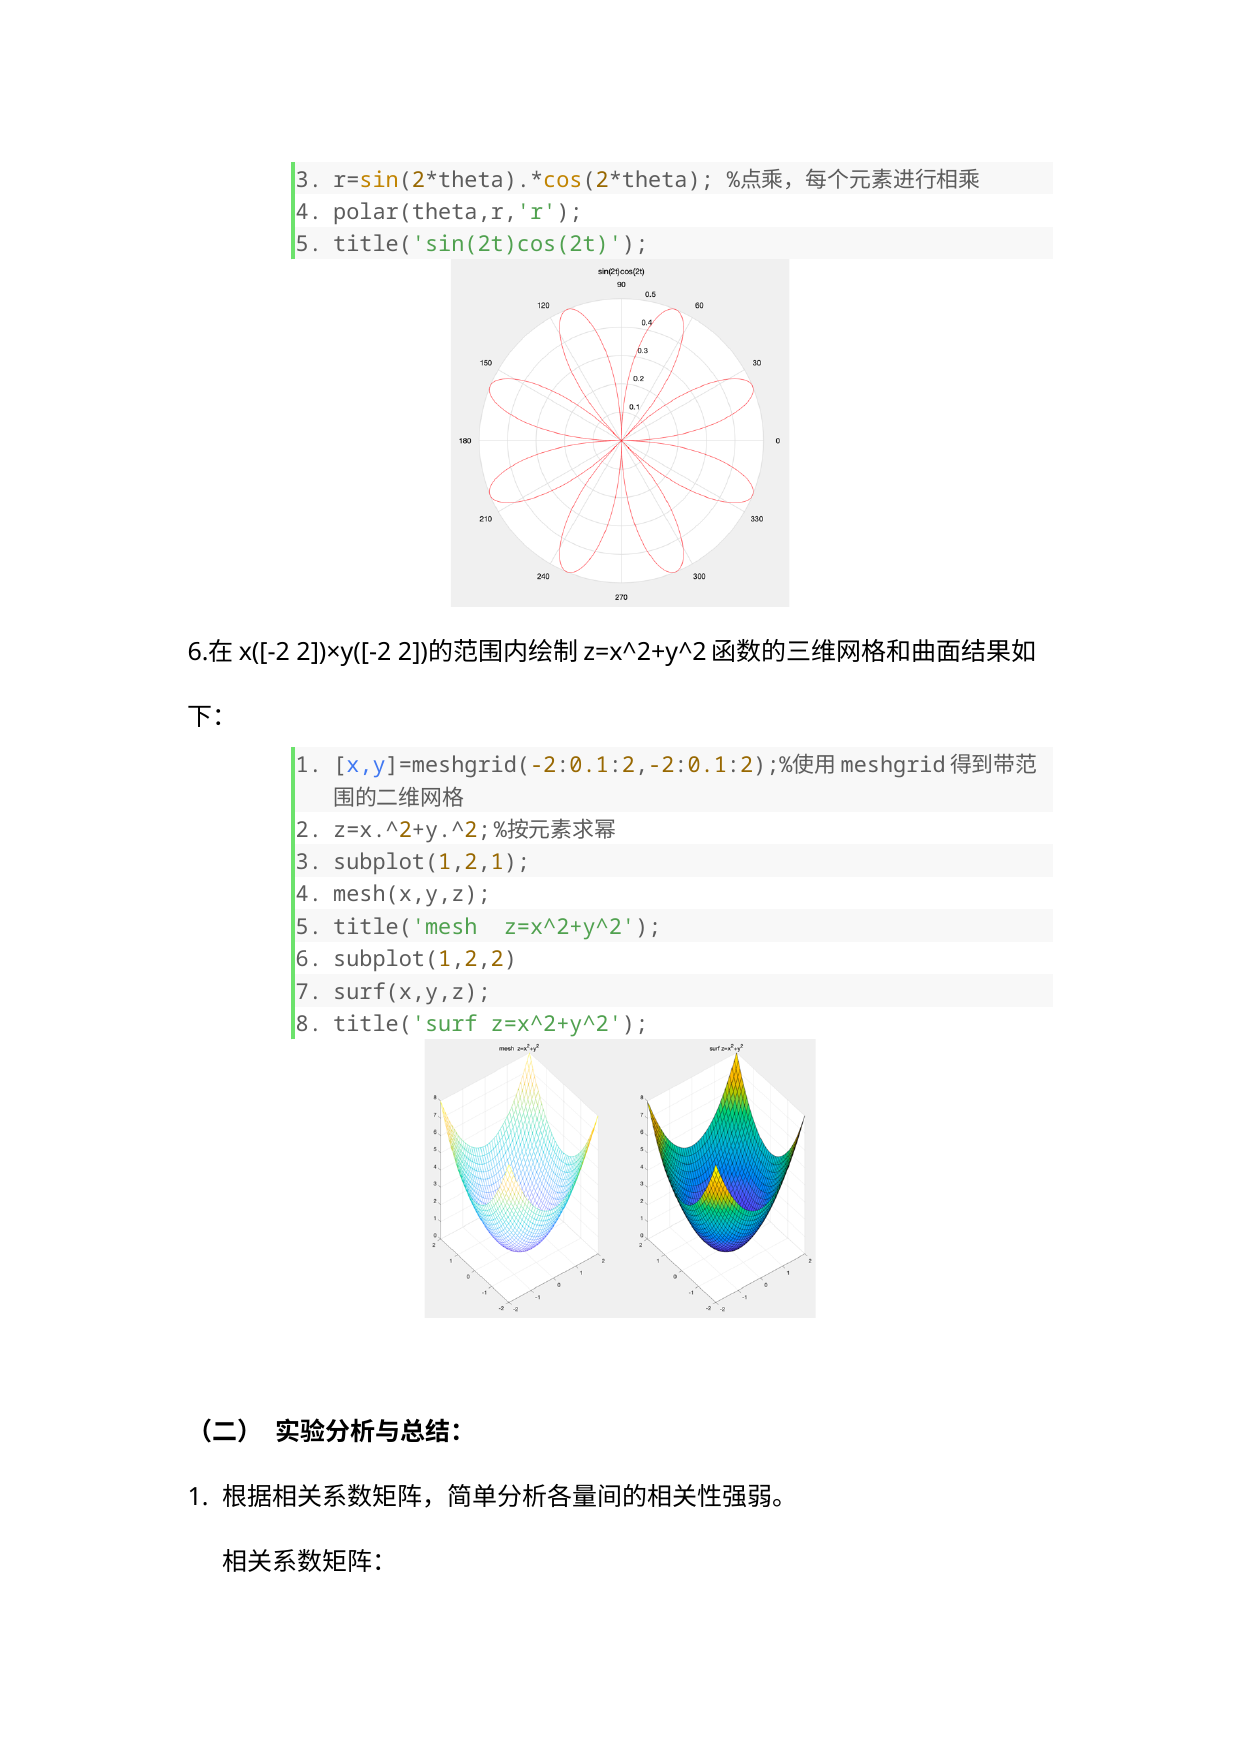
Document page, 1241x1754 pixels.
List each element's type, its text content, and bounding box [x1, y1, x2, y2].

list 实验分析与总结： [187, 1397, 1053, 1462]
list title('surf z=x^2+y^2'); [295, 1007, 1053, 1039]
list subplot(1,2,1); [295, 844, 1053, 877]
list 根据相关系数矩阵，简单分析各量间的相关性强弱。 [187, 1462, 1053, 1527]
list subplot(1,2,2) [295, 942, 1053, 974]
picture [424, 1039, 816, 1318]
list polar(theta,r,'r'); [295, 194, 1053, 227]
list title('mesh z=x^2+y^2'); [295, 909, 1053, 942]
list [x,y]=meshgrid(-2:0.1:2,-2:0.1:2);%使用meshgrid得到带范围的二维网格 [295, 747, 1053, 812]
list title('sin(2t)cos(2t)'); [295, 227, 1053, 259]
text 相关系数矩阵： [222, 1527, 1053, 1592]
text 6.在x([-2 2])×y([-2 2])的范围内绘制z=x^2+y^2函数的三维网格和曲面结果如下： [187, 617, 1053, 747]
list mesh(x,y,z); [295, 877, 1053, 909]
list z=x.^2+y.^2; %按元素求幂 [295, 812, 1053, 844]
list surf(x,y,z); [295, 974, 1053, 1007]
list r=sin(2*theta).*cos(2*theta); %点乘，每个元素进行相乘 [295, 162, 1053, 194]
picture [450, 259, 790, 607]
